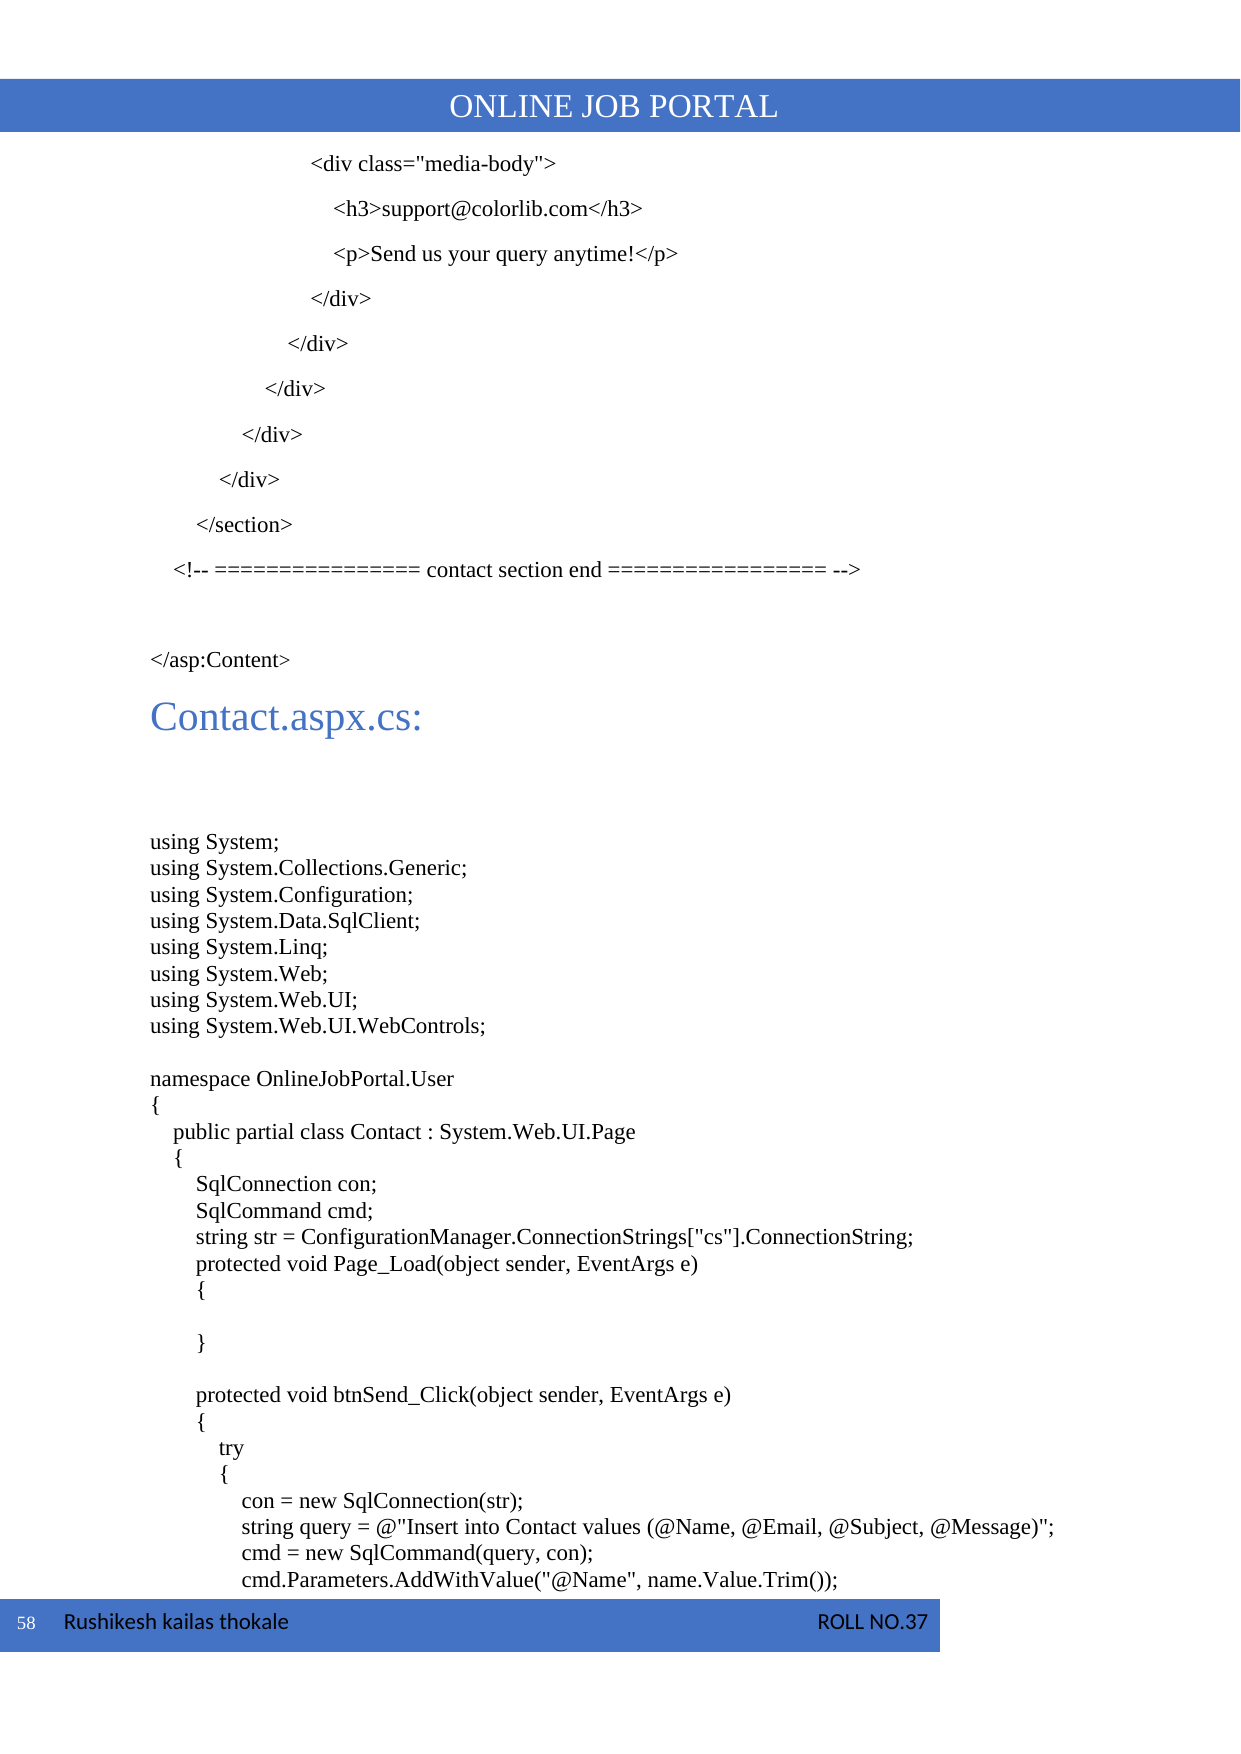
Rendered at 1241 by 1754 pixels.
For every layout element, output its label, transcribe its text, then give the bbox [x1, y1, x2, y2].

text using System.Configuration; [150, 881, 1090, 907]
text { [150, 1144, 1090, 1171]
text </div> [150, 330, 1090, 357]
text { [150, 1408, 1090, 1434]
text } [150, 1329, 1090, 1355]
text protected void Page_Load(object sender, EventArgs e) [150, 1249, 1090, 1276]
text con = new SqlConnection(str); [150, 1487, 1090, 1513]
text </section> [150, 511, 1090, 537]
text </div> [150, 376, 1090, 402]
text SqlCommand cmd; [150, 1197, 1090, 1223]
text <!-- ================ contact section end ================= --> [150, 556, 1090, 582]
text public partial class Contact : System.Web.UI.Page [150, 1118, 1090, 1144]
text string query = @"Insert into Contact values (@Name, @Email, @Subject, @Message)"; [150, 1513, 1090, 1539]
text <h3>support@colorlib.com</h3> [150, 195, 1090, 221]
text </div> [150, 421, 1090, 447]
text <p>Send us your query anytime!</p> [150, 240, 1090, 267]
text using System.Linq; [150, 933, 1090, 960]
text try [150, 1434, 1090, 1460]
text cmd = new SqlCommand(query, con); [150, 1539, 1090, 1566]
text namespace OnlineJobPortal.User [150, 1065, 1090, 1091]
text { [150, 1091, 1090, 1118]
text using System.Web; [150, 960, 1090, 986]
text </div> [150, 466, 1090, 492]
text using System.Web.UI; [150, 986, 1090, 1012]
text using System.Web.UI.WebControls; [150, 1012, 1090, 1039]
text using System.Collections.Generic; [150, 854, 1090, 881]
text SqlConnection con; [150, 1171, 1090, 1197]
text Contact.aspx.cs: [150, 691, 1090, 739]
text </div> [150, 285, 1090, 312]
text string str = ConfigurationManager.ConnectionStrings["cs"].ConnectionString; [150, 1223, 1090, 1249]
text using System; [150, 828, 1090, 854]
text protected void btnSend_Click(object sender, EventArgs e) [150, 1381, 1090, 1408]
text cmd.Parameters.AddWithValue("@Name", name.Value.Trim()); [150, 1566, 1090, 1592]
text { [150, 1276, 1090, 1302]
text using System.Data.SqlClient; [150, 907, 1090, 933]
text { [150, 1460, 1090, 1487]
text </asp:Content> [150, 646, 1090, 672]
text <div class="media-body"> [150, 150, 1090, 176]
